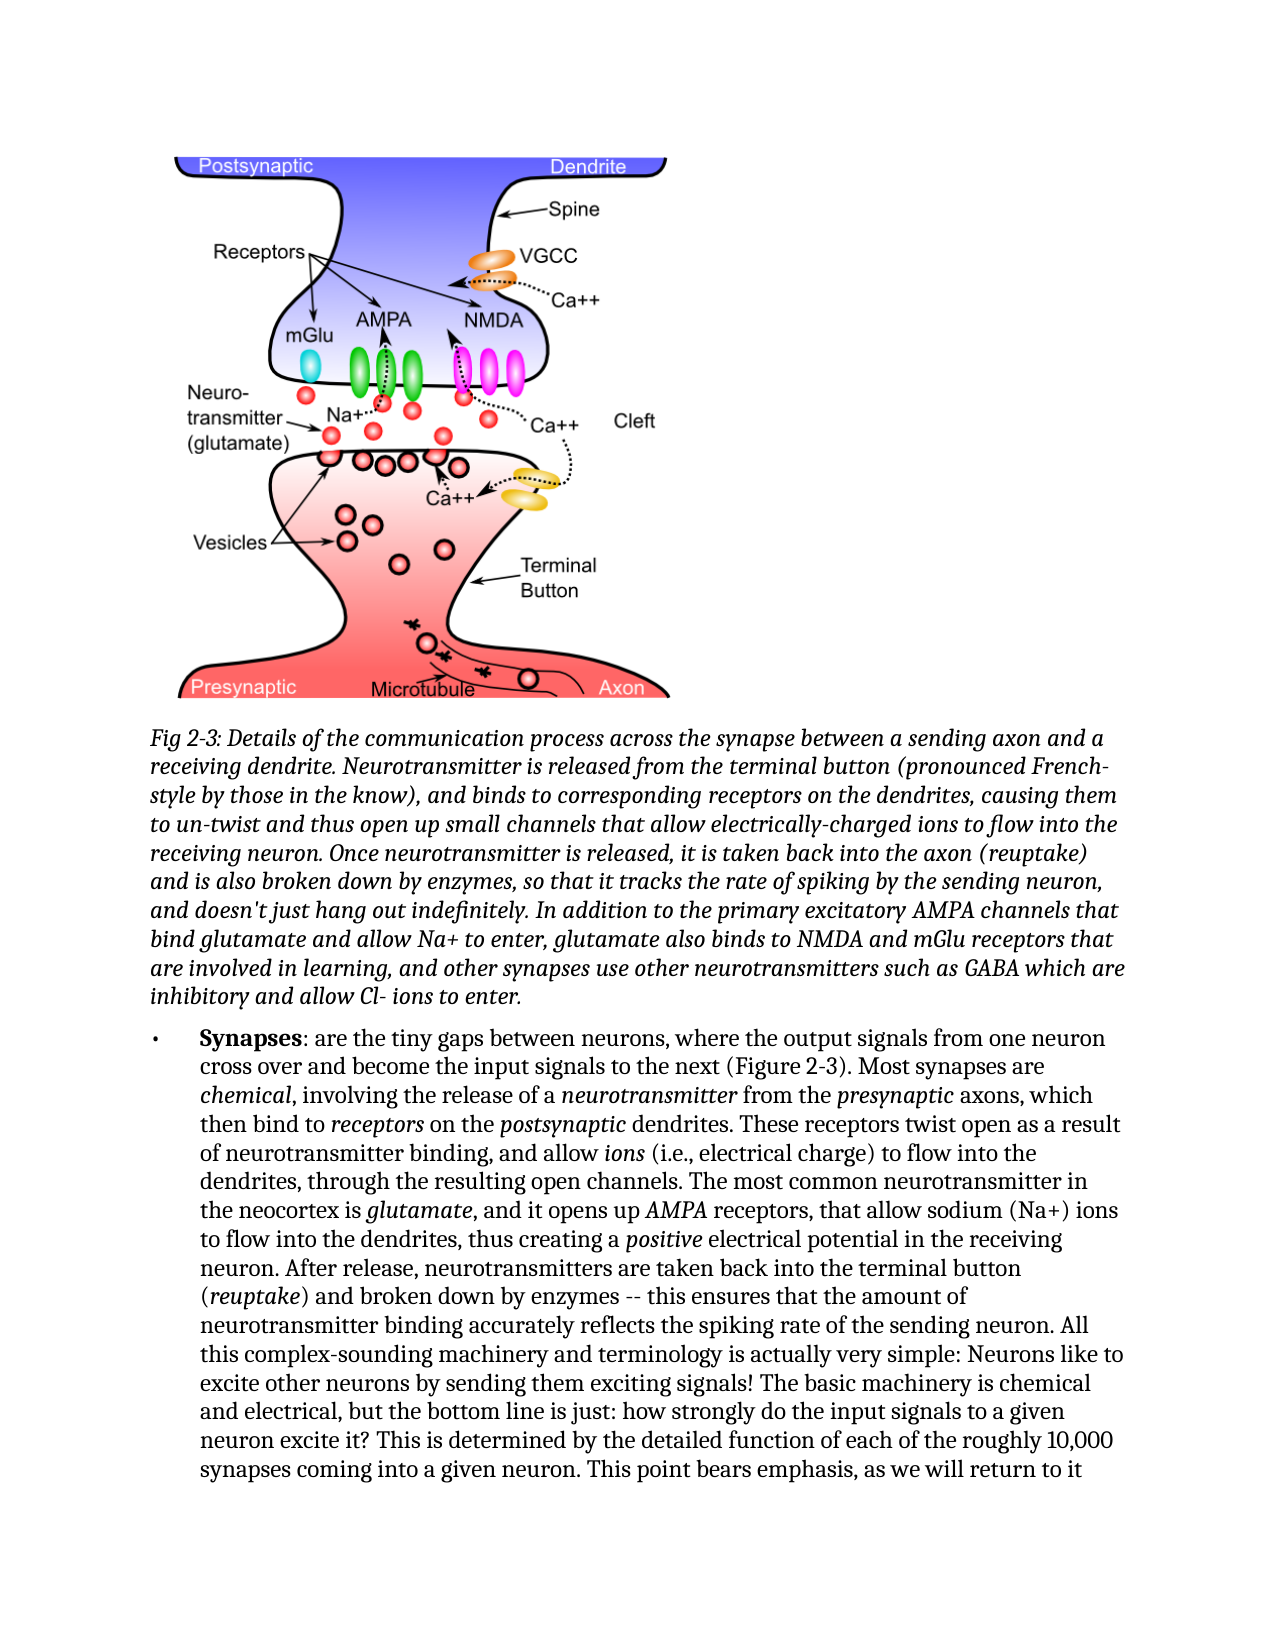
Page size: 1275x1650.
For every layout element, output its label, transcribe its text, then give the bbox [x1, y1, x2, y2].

text Fig 2-3: Details of the communication process across the synapse between a sending axon and a receiving dendrite. Neurotransmitter is released from the terminal button (pronounced French-style by those in the know), and binds to corresponding receptors on the dendrites, causing them to un-twist and thus open up small channels that allow electrically-charged ions to flow into the receiving neuron. Once neurotransmitter is released, it is taken back into the axon (reuptake) and is also broken down by enzymes, so that it tracks the rate of spiking by the sending neuron, and doesn't just hang out indefinitely. In addition to the primary excitatory AMPA channels that bind glutamate and allow Na+ to enter, glutamate also binds to NMDA and mGlu receptors that are involved in learning, and other synapses use other neurotransmitters such as GABA which are inhibitory and allow Cl- ions to enter. [150, 723, 1125, 1011]
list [150, 1023, 1125, 1483]
picture [168, 150, 678, 703]
